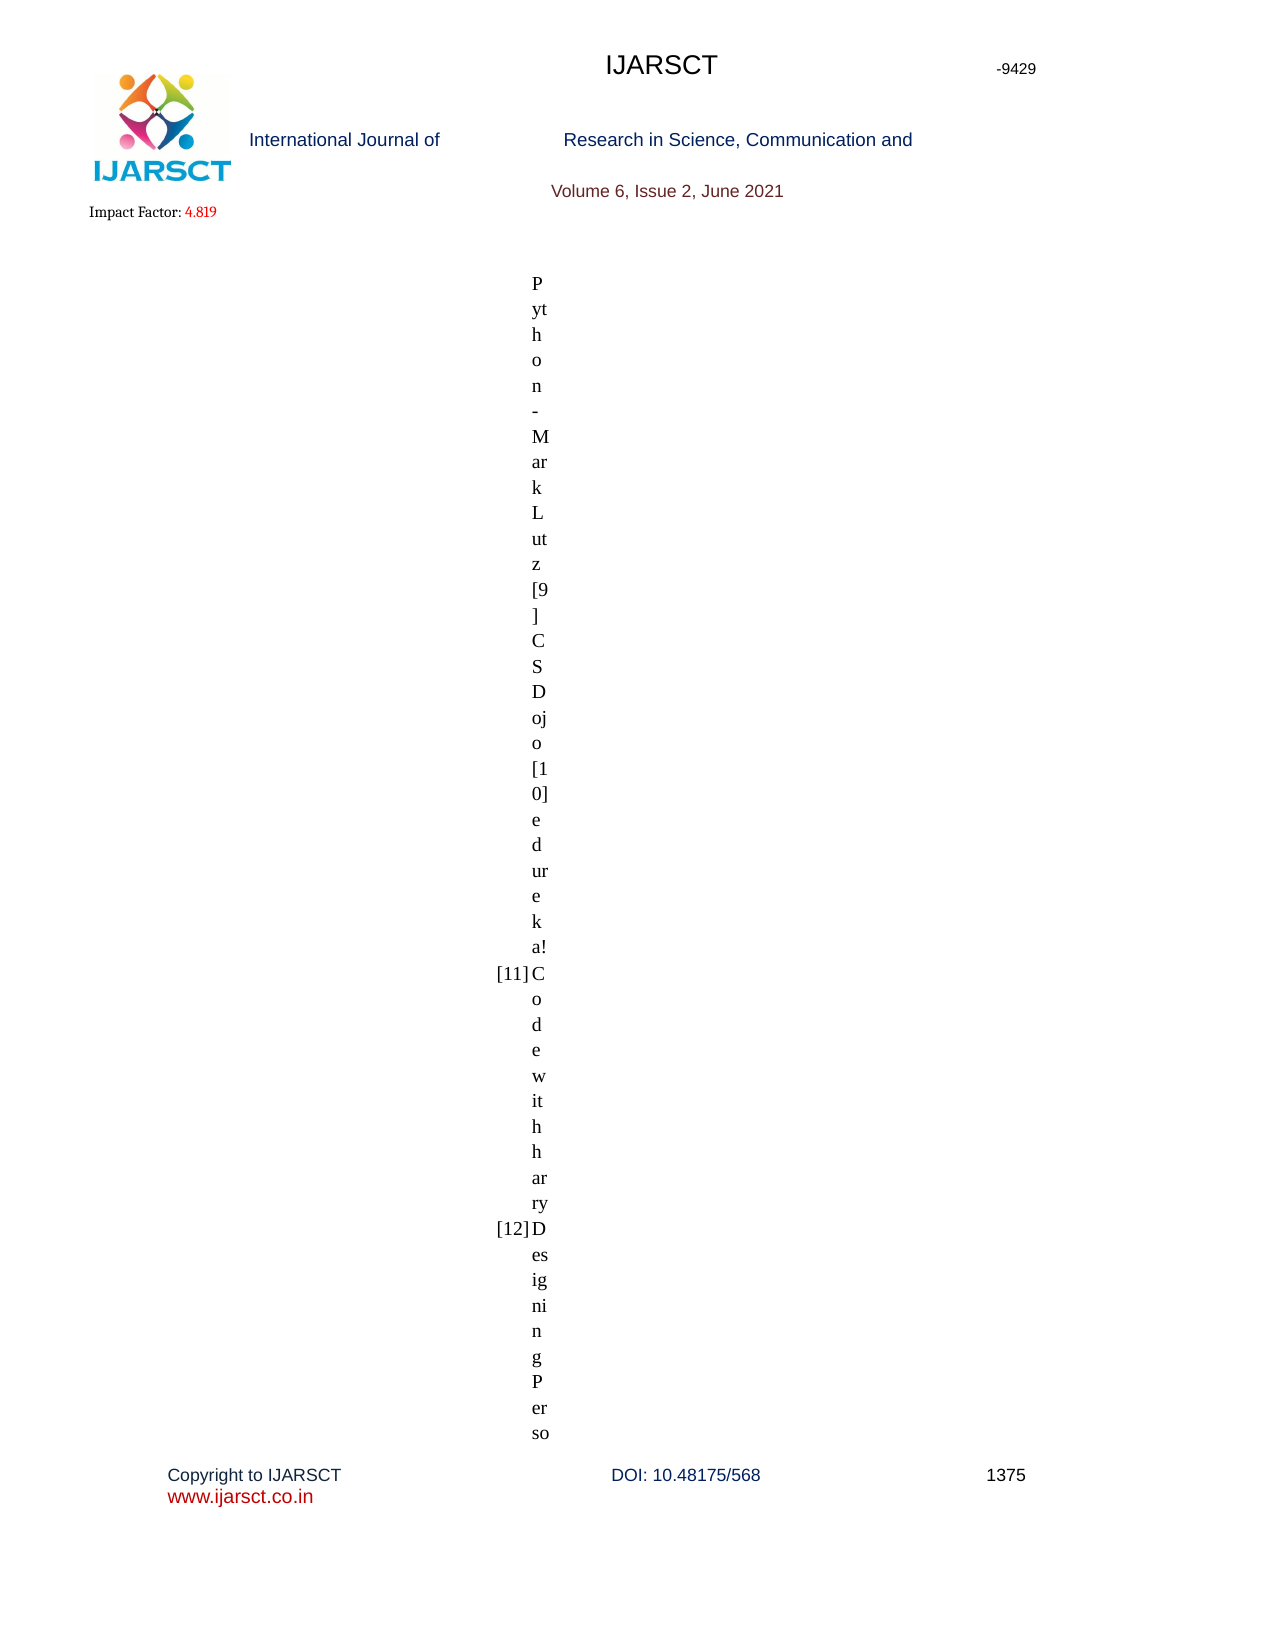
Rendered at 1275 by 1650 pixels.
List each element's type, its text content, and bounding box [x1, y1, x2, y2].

picture [125, 177, 136, 181]
list Designing Personal Assistant Software for Task Management using Semantic Web Technologies and Knowledge Databases, PurushothamBotla [496, 1217, 550, 1444]
picture [224, 165, 231, 181]
list Codewithharry [496, 961, 550, 1214]
picture [128, 166, 134, 174]
picture [94, 74, 231, 181]
list Learning Python - Mark Lutz [9] CS Dojo [10] edureka! [496, 272, 550, 958]
picture [150, 173, 158, 181]
